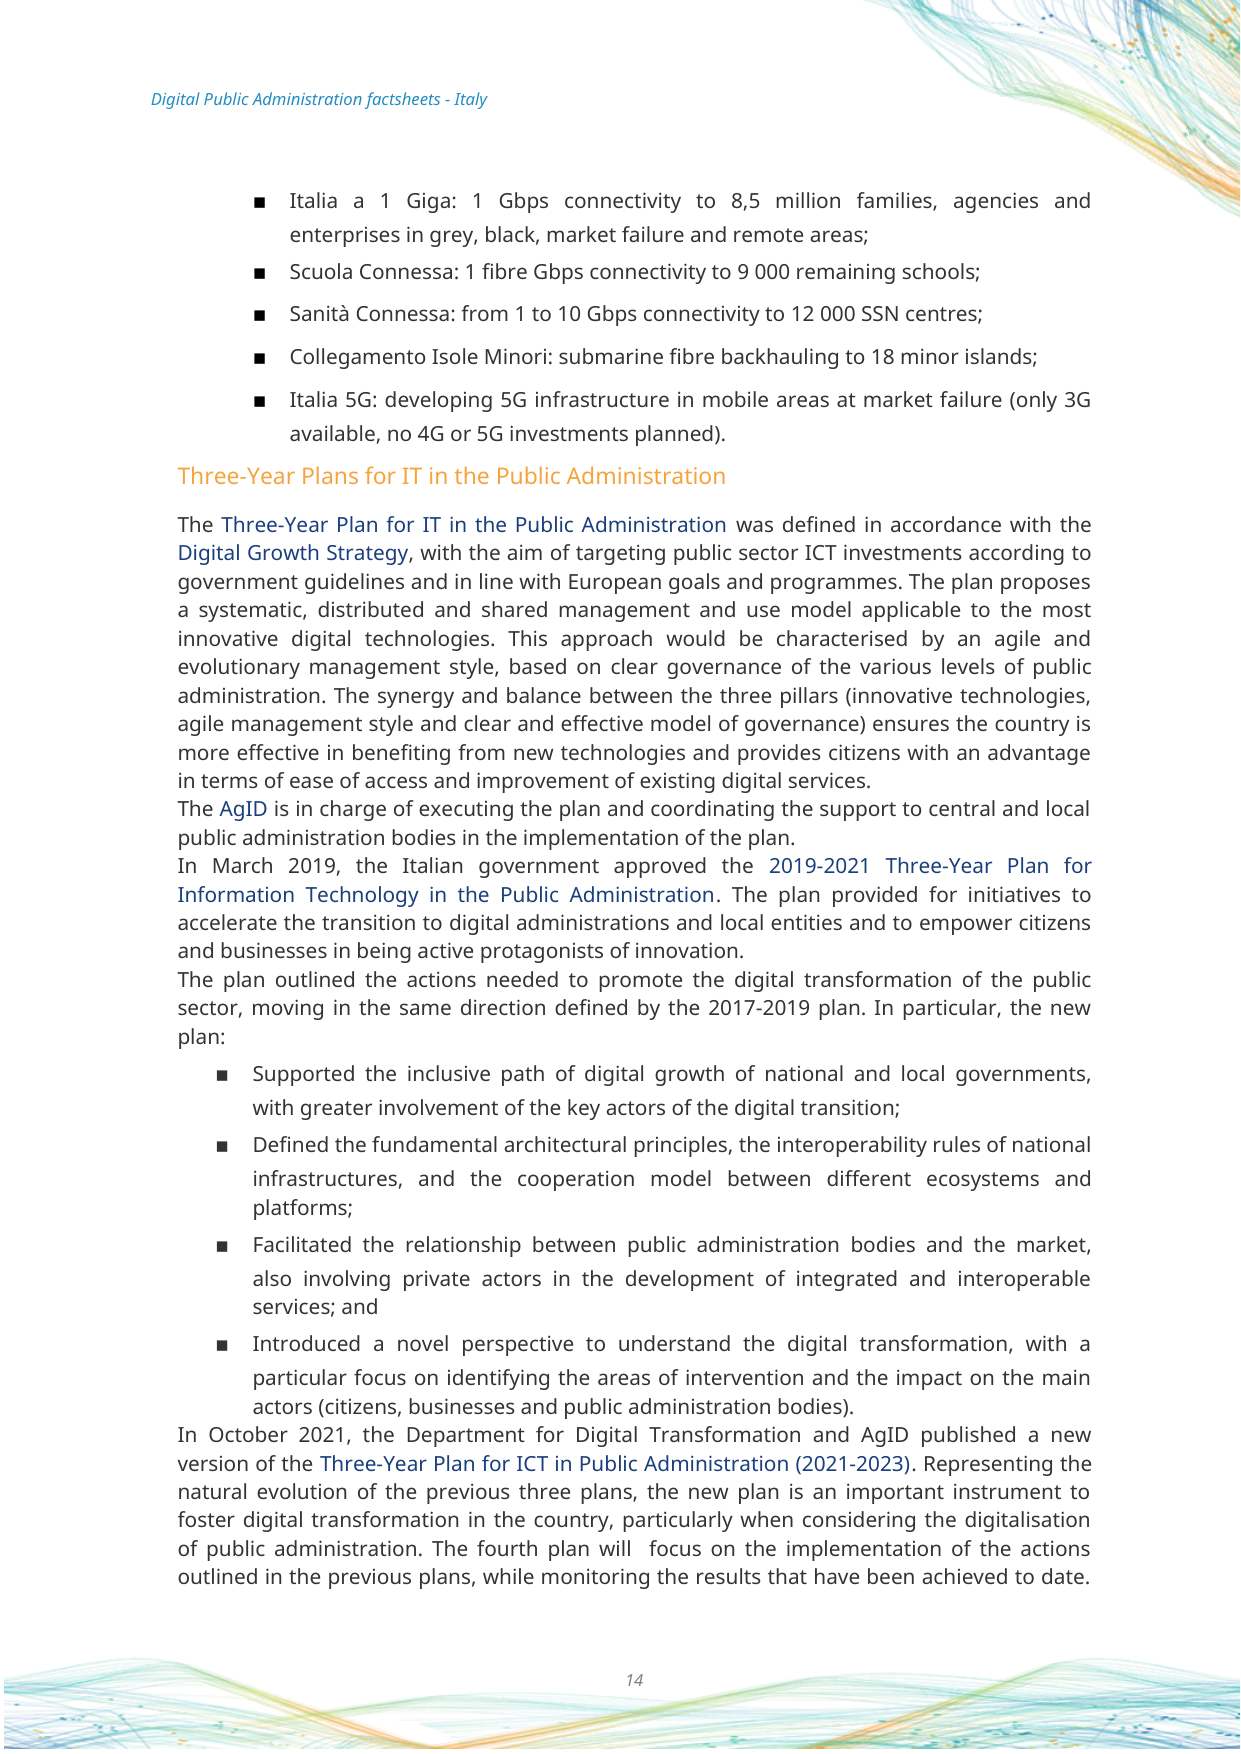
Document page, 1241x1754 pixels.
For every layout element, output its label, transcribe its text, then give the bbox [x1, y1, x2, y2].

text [177, 1420, 1092, 1591]
list Defined the fundamental architectural principles, the interoperability rules of national infrastructures, and the cooperation model between different ecosystems and platforms; [215, 1122, 1092, 1221]
list Sanità Connessa: from 1 to 10 Gbps connectivity to 12 000 SSN centres; [252, 291, 1092, 334]
list Italia a 1 Giga: 1 Gbps connectivity to 8,5 million families, agencies and enterprises in grey, black, market failure and remote areas; [252, 177, 1092, 248]
list Italia 5G: developing 5G infrastructure in mobile areas at market failure (only 3G available, no 4G or 5G investments planned). [252, 376, 1092, 448]
list Facilitated the relationship between public administration bodies and the market, also involving private actors in the development of integrated and interoperable services; and [215, 1221, 1092, 1321]
list Scuola Connessa: 1 fibre Gbps connectivity to 9 000 remaining schools; [252, 248, 1092, 291]
picture [853, 0, 1241, 249]
list Supported the inclusive path of digital growth of national and local governments, with greater involvement of the key actors of the digital transition; [215, 1050, 1092, 1122]
text The Three-Year Plan for IT in the Public Administration was defined in accordance with the Digital Growth Strategy, with the aim of targeting public sector ICT investments according to government guidelines and in line with European goals and programmes. The plan proposes a systematic, distributed and shared management and use model applicable to the most innovative digital technologies. This approach would be characterised by an agile and evolutionary management style, based on clear governance of the various levels of public administration. The synergy and balance between the three pillars (innovative technologies, agile management style and clear and effective model of governance) ensures the country is more effective in benefiting from new technologies and provides citizens with an advantage in terms of ease of access and improvement of existing digital services. [177, 510, 1092, 794]
text In March 2019, the Italian government approved the 2019-2021 Three-Year Plan for Information Technology in the Public Administration. The plan provided for initiatives to accelerate the transition to digital administrations and local entities and to empower citizens and businesses in being active protagonists of innovation. [177, 851, 1092, 965]
list Introduced a novel perspective to understand the digital transformation, with a particular focus on identifying the areas of intervention and the impact on the main actors (citizens, businesses and public administration bodies). [215, 1321, 1092, 1420]
text The AgID is in charge of executing the plan and coordinating the support to central and local public administration bodies in the implementation of the plan. [177, 794, 1092, 851]
list Collegamento Isole Minori: submarine fibre backhauling to 18 minor islands; [252, 334, 1092, 376]
picture [4, 1641, 1241, 1749]
subtitle Three-Year Plans for IT in the Public Administration [177, 460, 1092, 491]
text The plan outlined the actions needed to promote the digital transformation of the public sector, moving in the same direction defined by the 2017-2019 plan. In particular, the new plan: [177, 965, 1092, 1050]
